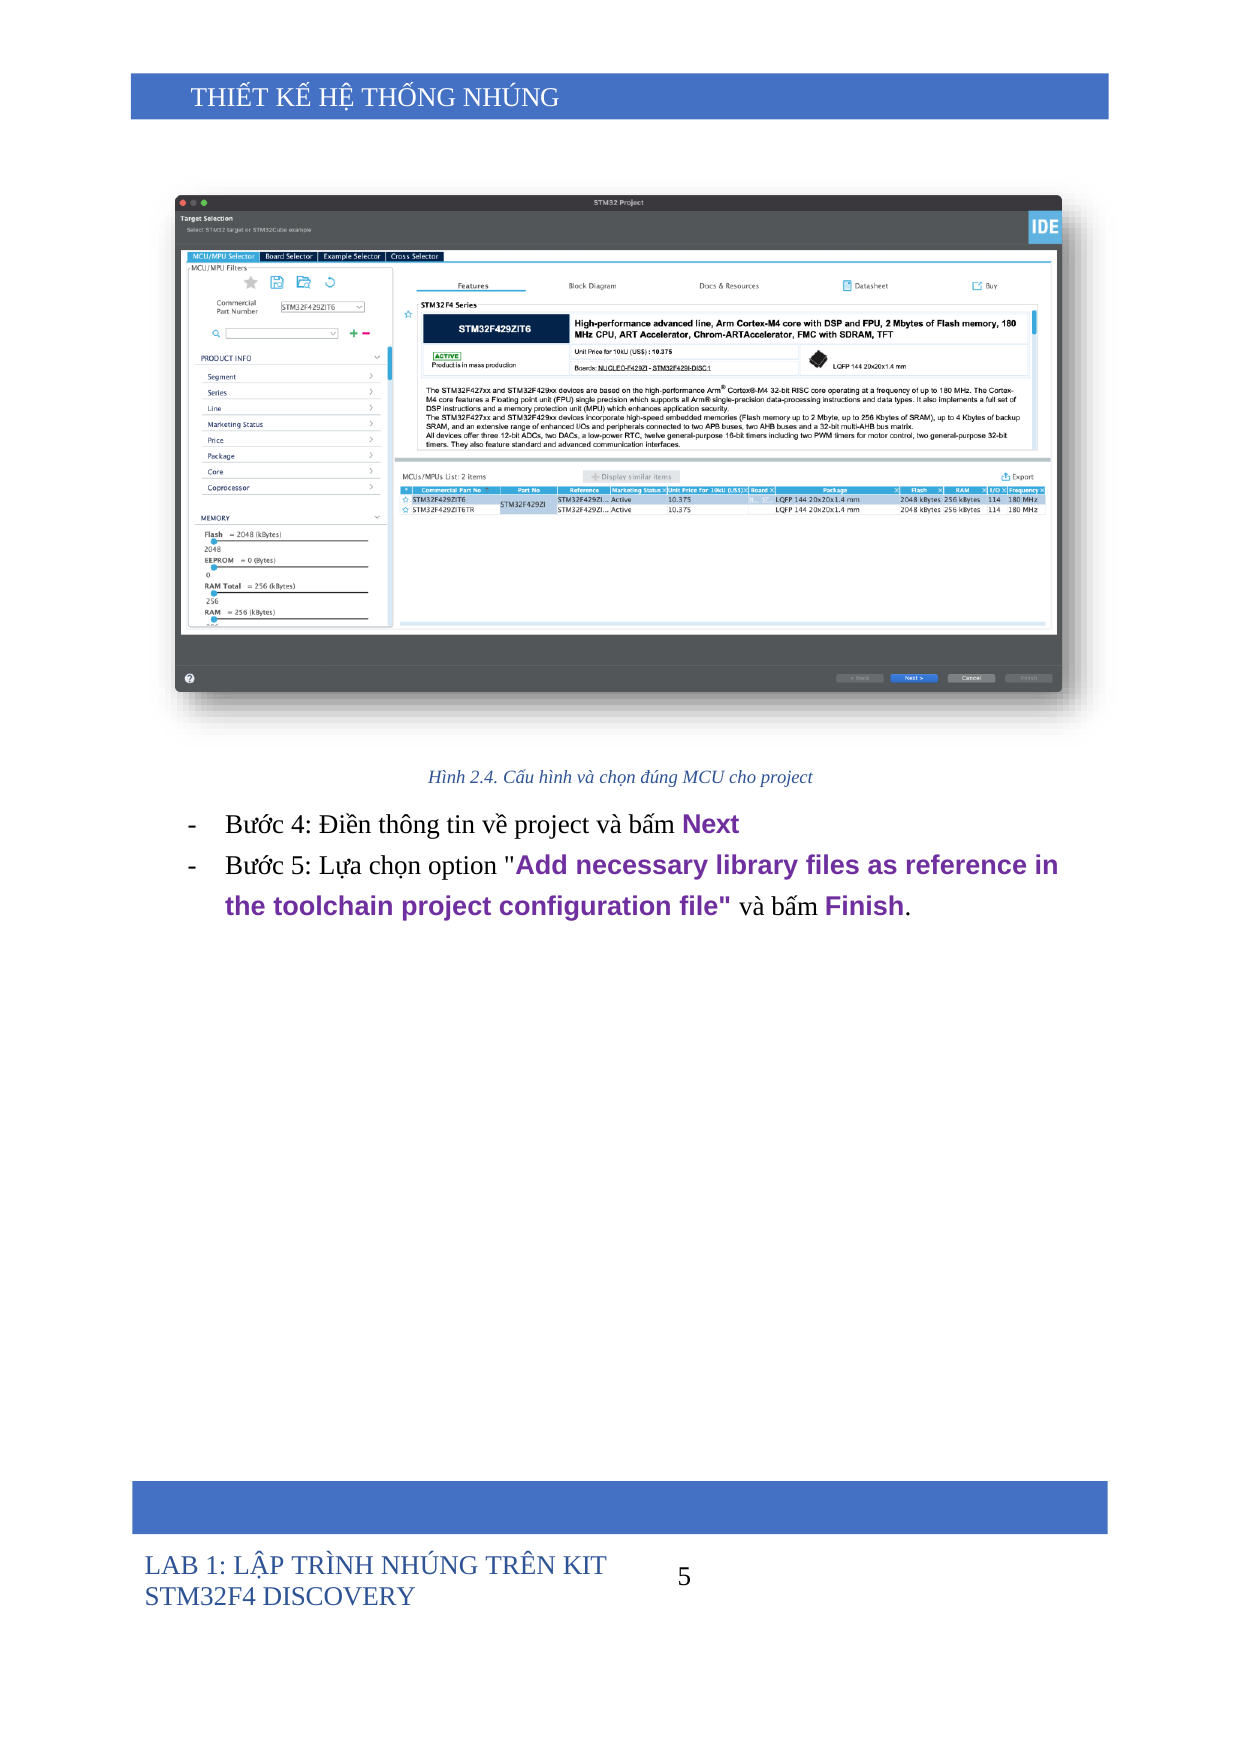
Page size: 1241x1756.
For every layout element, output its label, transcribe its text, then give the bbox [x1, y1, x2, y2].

picture [148, 176, 1117, 747]
text Hình 2.4. Cấu hình và chọn đúng MCU cho project [152, 766, 1089, 788]
list Bước 4: Điền thông tin về project và bấm Next [187, 808, 1137, 839]
list Bước 5: Lựa chọn option "Add necessary library files as reference in the toolchain project configuration file" và bấm Finish. [187, 849, 1090, 921]
